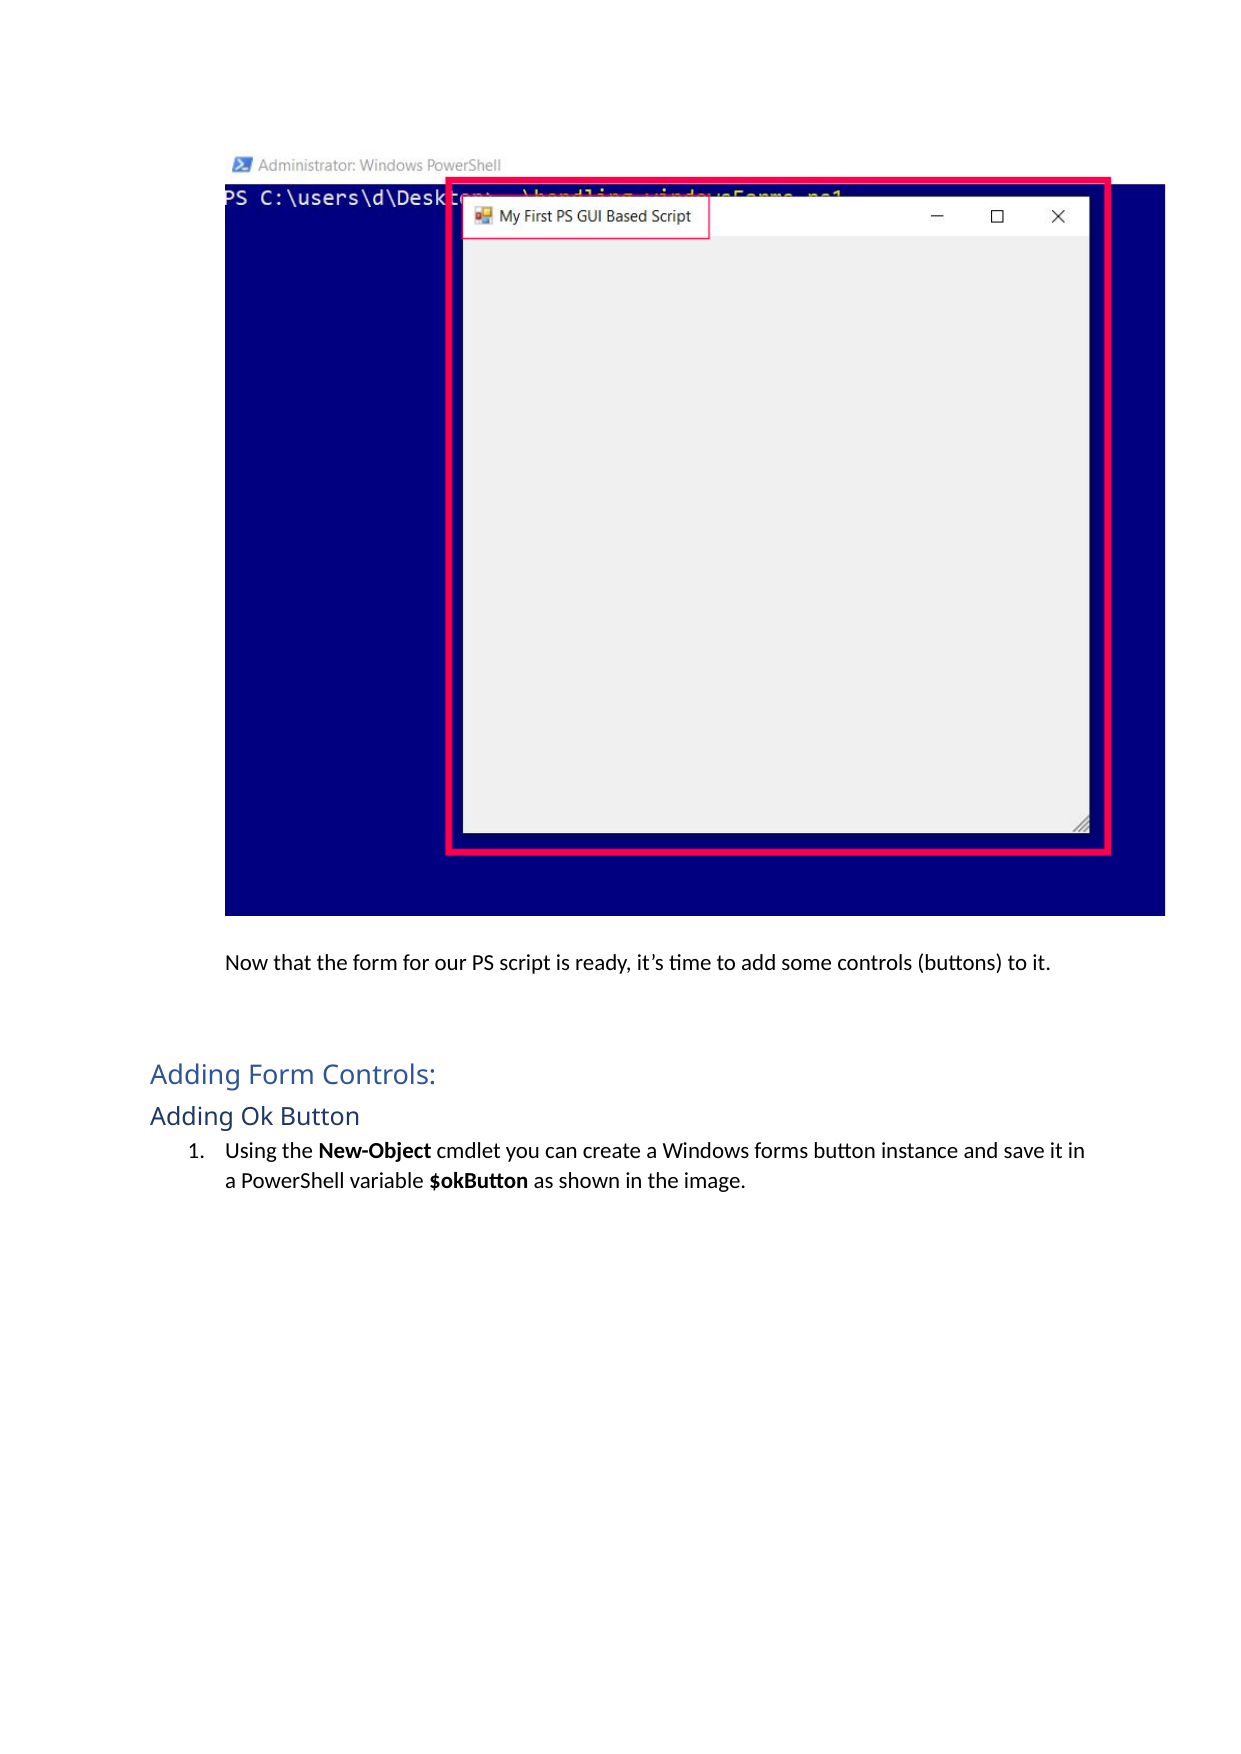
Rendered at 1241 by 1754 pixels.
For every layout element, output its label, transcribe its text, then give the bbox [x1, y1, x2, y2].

picture [225, 150, 1166, 916]
list Using the New-Object cmdlet you can create a Windows forms button instance and save it in a PowerShell variable $okButton as shown in the image. [187, 1136, 1090, 1194]
subtitle Adding Ok Button [150, 1099, 1090, 1133]
list Now that the form for our PS script is ready, it’s time to add some controls (buttons) to it. [225, 948, 1090, 976]
subtitle Adding Form Controls: [150, 1055, 1090, 1092]
